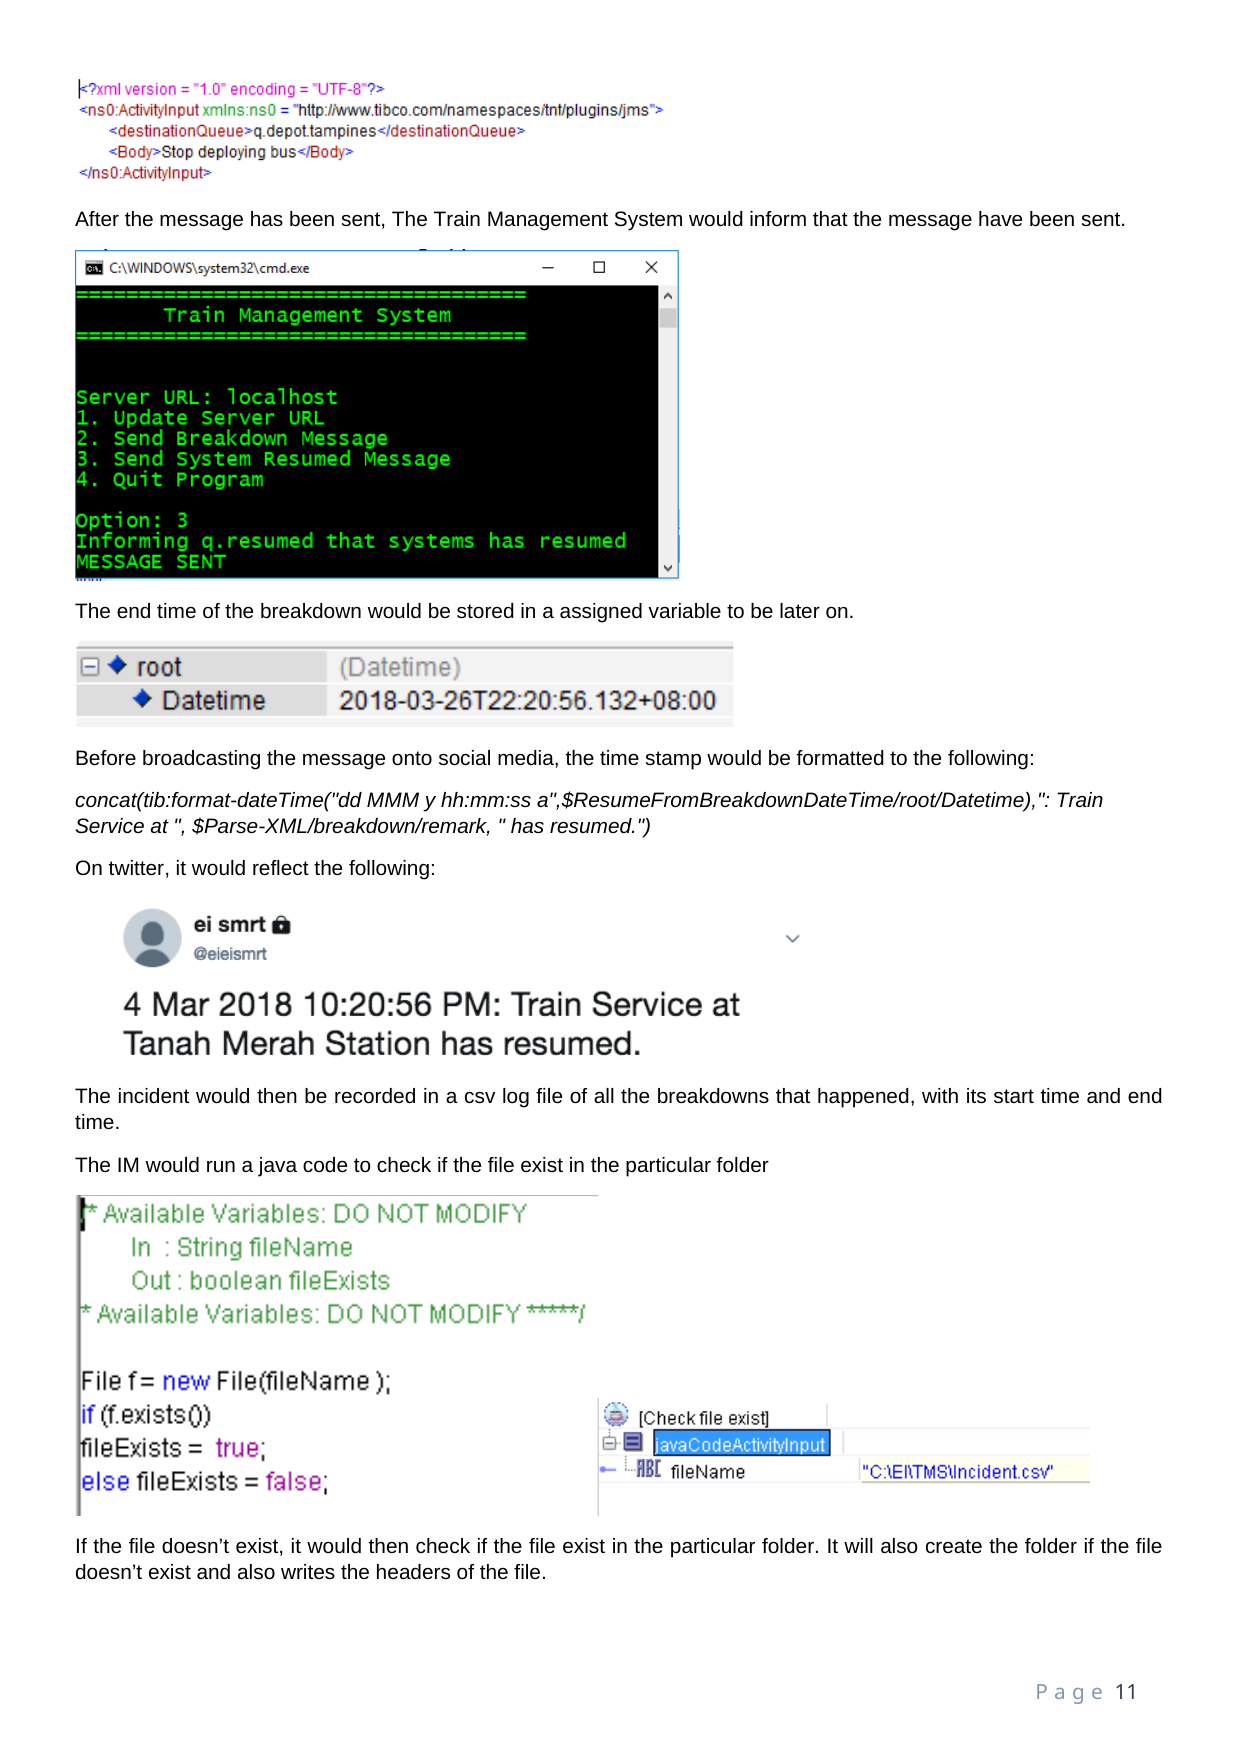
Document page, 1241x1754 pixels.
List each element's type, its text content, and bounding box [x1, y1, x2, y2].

text The end time of the breakdown would be stored in a assigned variable to be later on. [75, 599, 1165, 623]
picture [75, 75, 669, 189]
picture [75, 249, 680, 581]
text concat(tib:format-dateTime("dd MMM y hh:mm:ss a",$ResumeFromBreakdownDateTime/root/Datetime),": Train Service at ", $Parse-XML/breakdown/remark, " has resumed.") [75, 788, 1165, 838]
text The incident would then be recorded in a csv log file of all the breakdowns that happened, with its start time and end time. [75, 1084, 1165, 1134]
picture [75, 898, 851, 1066]
text Before broadcasting the message onto social media, the time stamp would be formatted to the following: [75, 745, 1165, 769]
text If the file doesn’t exist, it would then check if the file exist in the particular folder. It will also create the folder if the file doesn’t exist and also writes the headers of the file. [75, 1534, 1165, 1584]
picture [75, 641, 734, 727]
picture [75, 1195, 1090, 1516]
text On twitter, it would reflect the following: [75, 856, 1165, 880]
text The IM would run a java code to check if the file exist in the particular folder [75, 1152, 1165, 1176]
text After the message has been sent, The Train Management System would inform that the message have been sent. [75, 207, 1165, 231]
